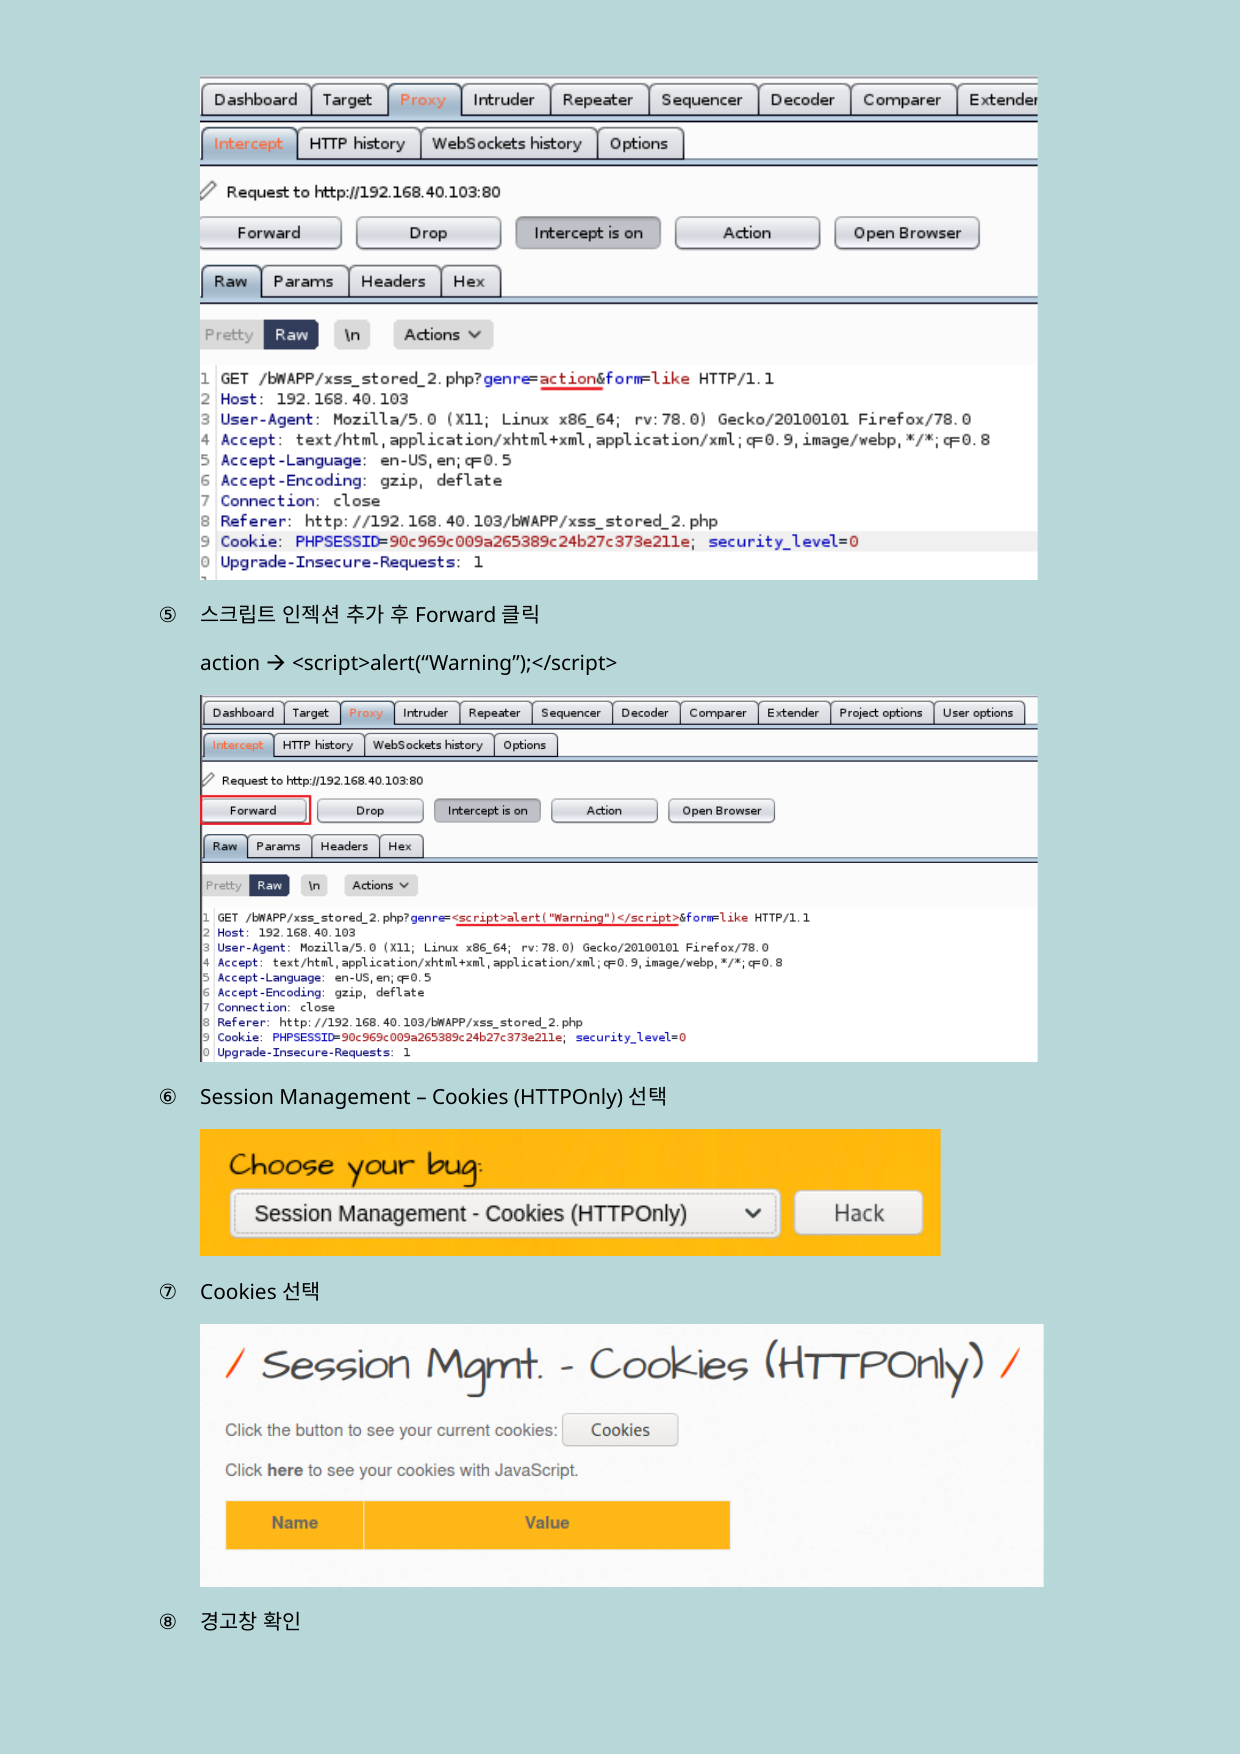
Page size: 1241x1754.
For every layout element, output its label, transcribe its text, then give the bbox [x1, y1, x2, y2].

list 경고창 확인 [158, 1606, 1165, 1636]
picture [200, 1324, 1044, 1587]
picture [200, 695, 1038, 1062]
list action <script>alert(“Warning”);</script> [200, 648, 1165, 676]
list Cookies 선택 [158, 1275, 1165, 1305]
list Session Management – Cookies (HTTPOnly) 선택 [158, 1080, 1165, 1110]
list 스크립트 인젝션 추가 후 Forward 클릭 [158, 598, 1165, 629]
picture [200, 1129, 941, 1256]
picture [200, 75, 1038, 580]
